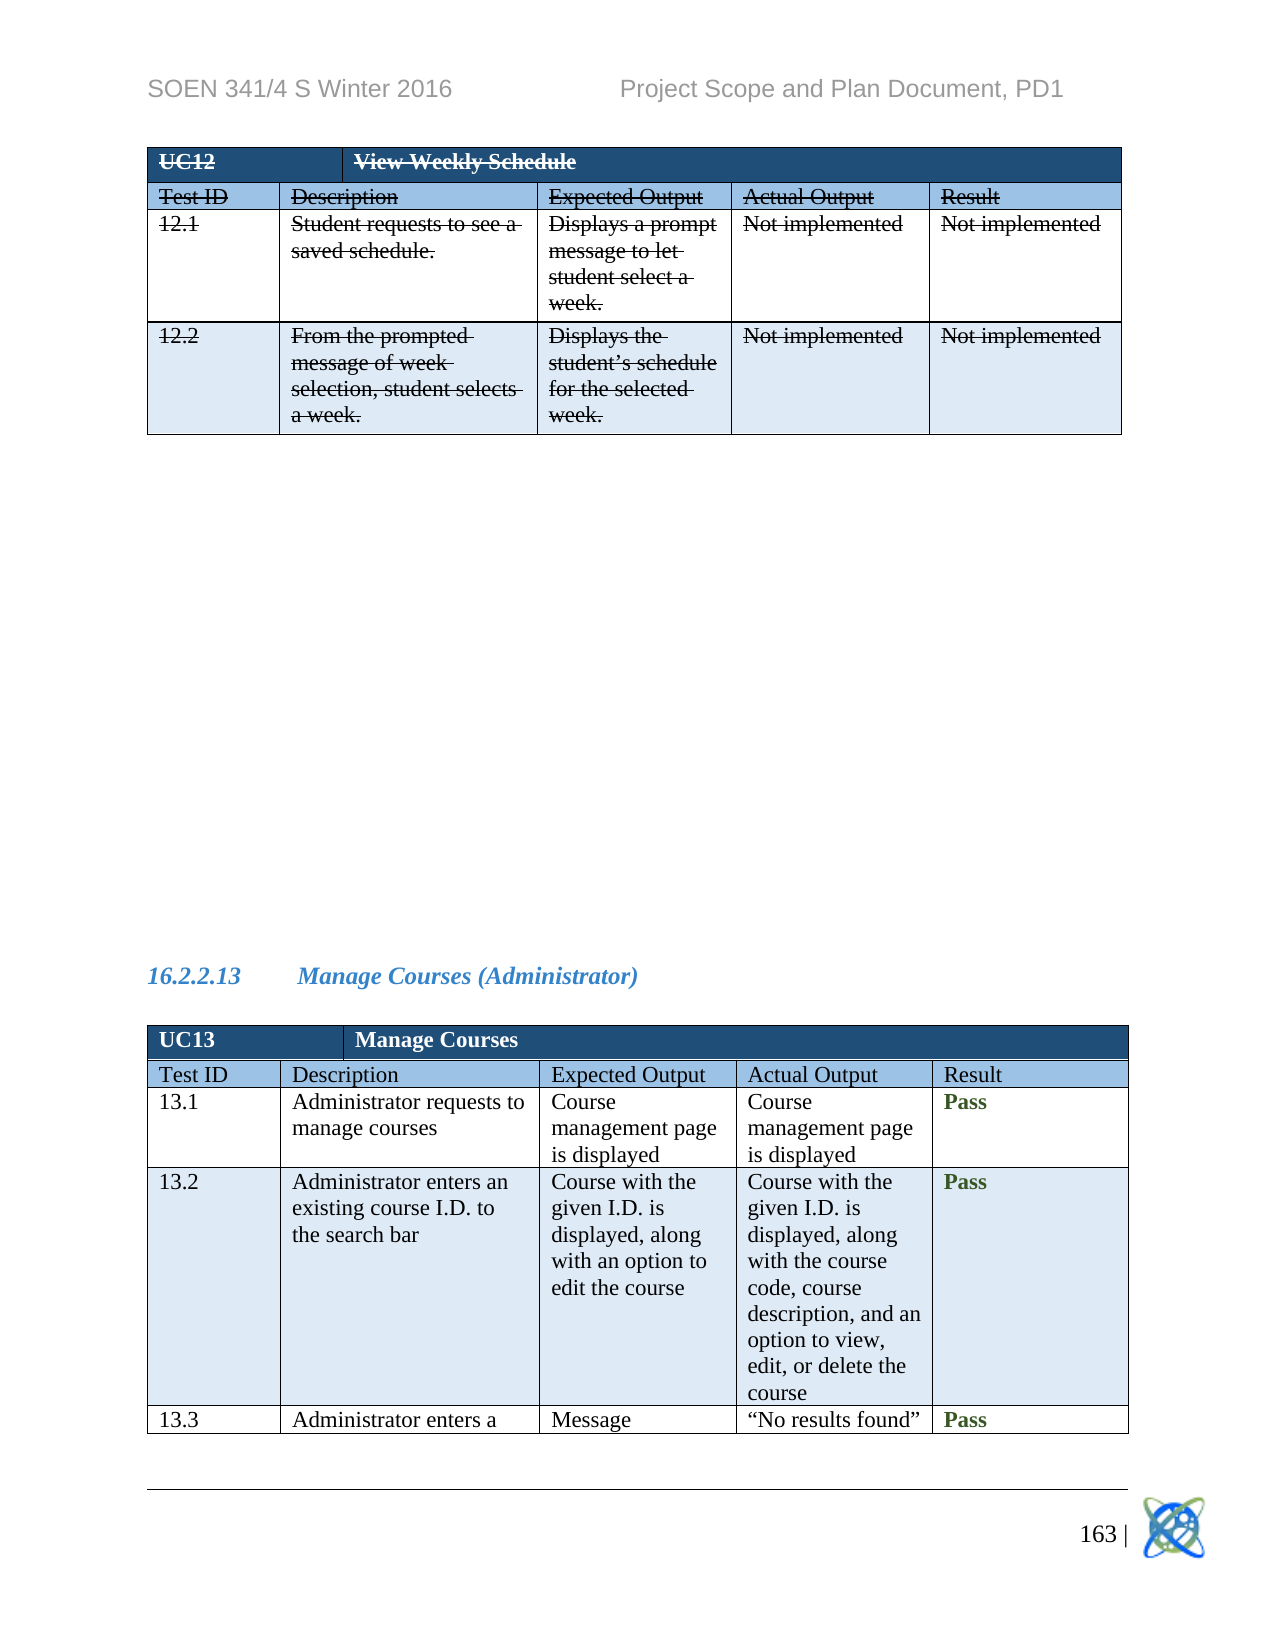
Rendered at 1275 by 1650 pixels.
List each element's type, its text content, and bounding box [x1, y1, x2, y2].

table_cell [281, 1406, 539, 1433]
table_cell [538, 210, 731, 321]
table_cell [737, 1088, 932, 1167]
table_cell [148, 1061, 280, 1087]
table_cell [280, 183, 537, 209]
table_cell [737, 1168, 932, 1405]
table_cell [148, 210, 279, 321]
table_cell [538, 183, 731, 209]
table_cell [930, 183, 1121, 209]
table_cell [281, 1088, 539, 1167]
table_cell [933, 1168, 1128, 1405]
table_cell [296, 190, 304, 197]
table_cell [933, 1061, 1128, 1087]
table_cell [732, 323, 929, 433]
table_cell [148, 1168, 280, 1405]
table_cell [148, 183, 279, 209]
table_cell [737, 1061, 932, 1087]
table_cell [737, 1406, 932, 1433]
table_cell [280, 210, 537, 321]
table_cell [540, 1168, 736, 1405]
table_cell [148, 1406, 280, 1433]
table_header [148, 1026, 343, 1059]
picture [1123, 1490, 1224, 1566]
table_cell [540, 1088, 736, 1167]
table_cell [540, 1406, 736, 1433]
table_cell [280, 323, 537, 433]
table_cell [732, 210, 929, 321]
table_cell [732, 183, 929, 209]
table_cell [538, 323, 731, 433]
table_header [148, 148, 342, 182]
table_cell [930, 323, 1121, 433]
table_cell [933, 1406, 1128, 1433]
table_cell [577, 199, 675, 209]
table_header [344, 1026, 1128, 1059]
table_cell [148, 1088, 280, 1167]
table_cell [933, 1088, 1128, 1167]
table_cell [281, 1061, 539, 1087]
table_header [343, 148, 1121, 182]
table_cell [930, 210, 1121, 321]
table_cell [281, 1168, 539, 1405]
text Manage Courses (Administrator) [147, 961, 1128, 989]
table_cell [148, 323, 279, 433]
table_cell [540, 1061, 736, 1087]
